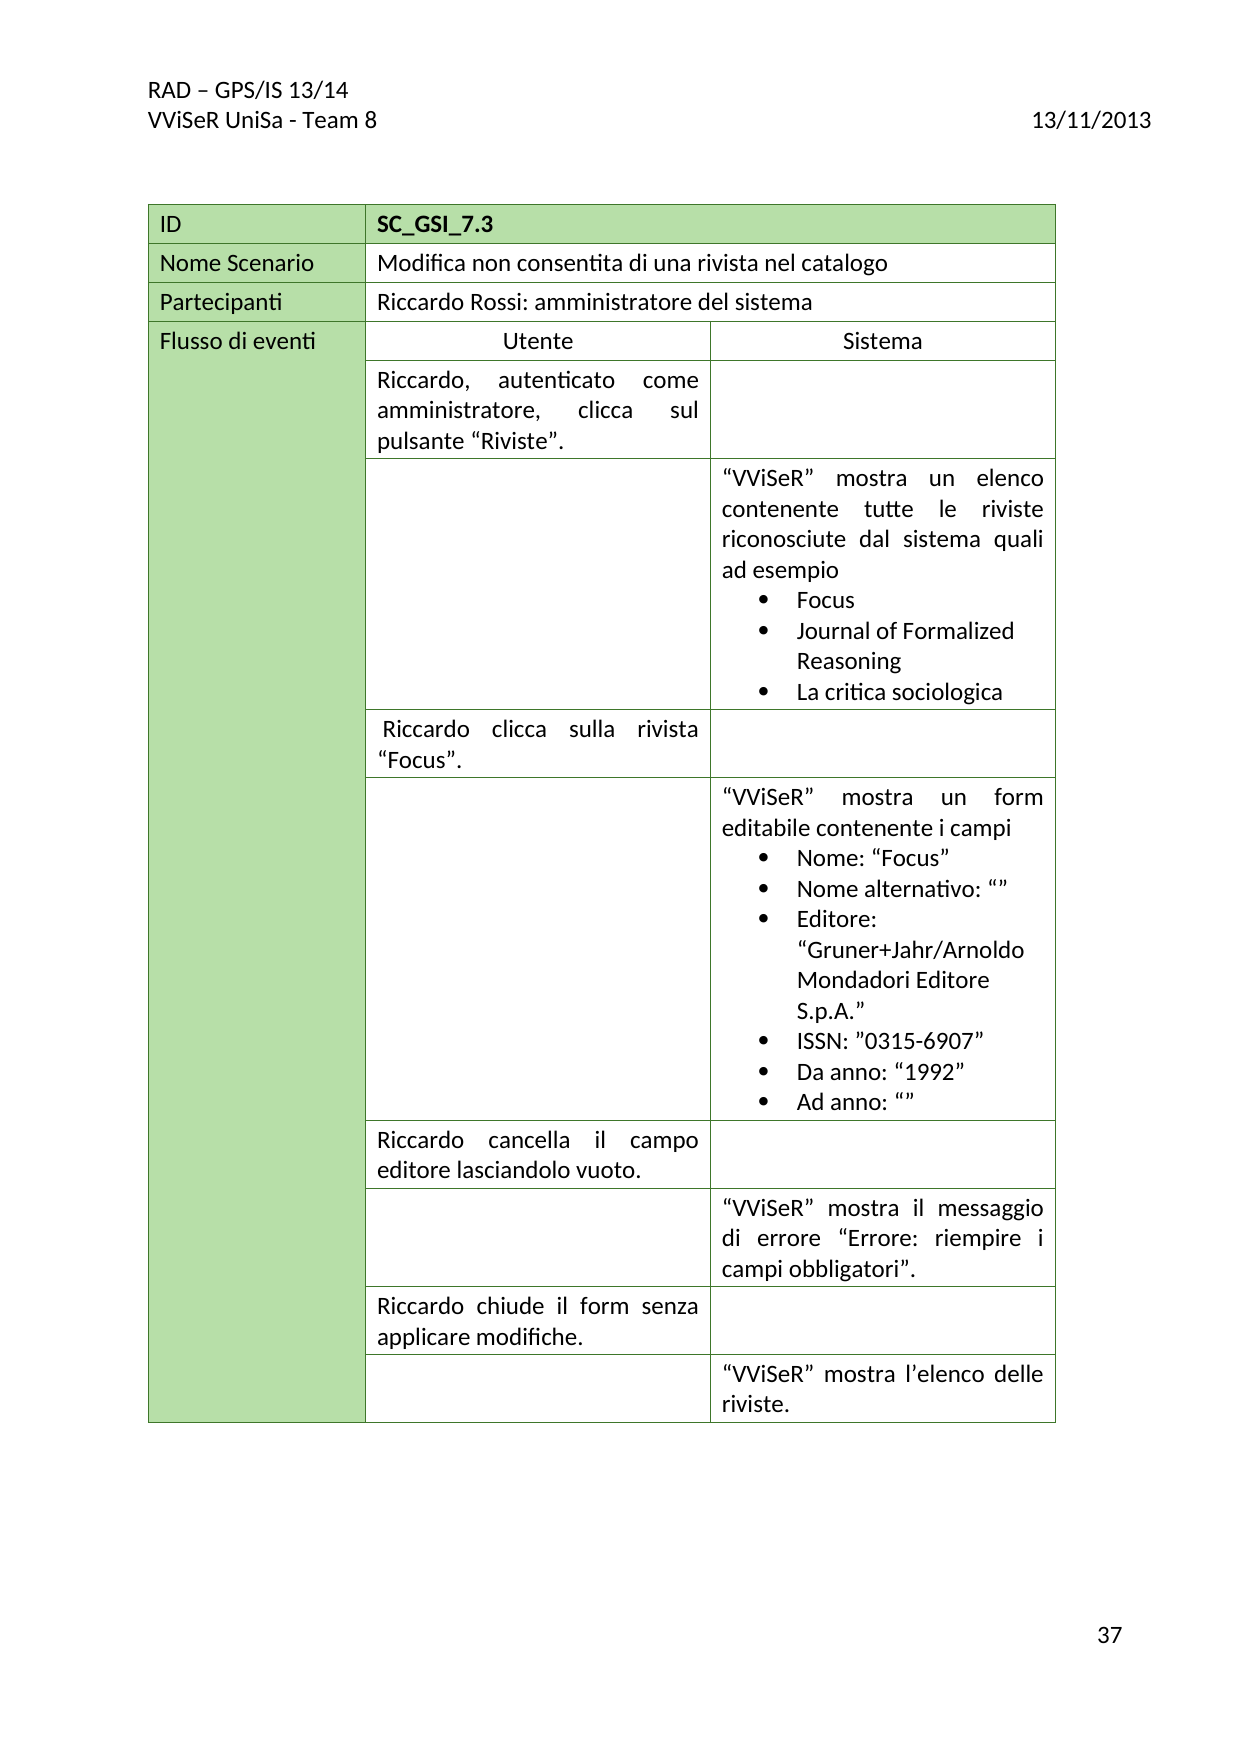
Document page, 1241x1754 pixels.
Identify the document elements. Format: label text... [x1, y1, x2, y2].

table_cell Riccardo, autenticato come amministratore, clicca sul pulsante “Riviste”. [366, 361, 710, 458]
table_cell “VViSeR” mostra un elenco contenente tutte le riviste riconosciute dal sistema quali ad esempio Focus Journal of Formalized Reasoning La critica sociologica [711, 459, 1055, 709]
table_cell “VViSeR” mostra il messaggio di errore “Errore: riempire i campi obbligatori”. [711, 1189, 1055, 1286]
table_cell Riccardo cancella il campo editore lasciandolo vuoto. [366, 1121, 710, 1188]
table_cell Sistema [711, 322, 1055, 360]
table_cell [366, 778, 710, 1120]
table_cell Riccardo Rossi: amministratore del sistema [366, 283, 1055, 321]
table_cell “VViSeR” mostra un form editabile contenente i campi Nome: “Focus” Nome alternativo: “” Editore: “Gruner+Jahr/Arnoldo Mondadori Editore S.p.A.” ISSN: ”0315-6907” Da anno: “1992” Ad anno: “” [711, 778, 1055, 1120]
table_cell “VViSeR” mostra l’elenco delle riviste. [711, 1355, 1055, 1422]
table_cell [366, 1189, 710, 1286]
table_cell [711, 1287, 1055, 1354]
table_cell [711, 710, 1055, 777]
table_cell Flusso di eventi [149, 322, 365, 1422]
table_cell [711, 1121, 1055, 1188]
table_cell Nome Scenario [149, 244, 365, 282]
table_header SC_GSI_7.3 [366, 205, 1055, 243]
table_cell Partecipanti [149, 283, 365, 321]
table_cell Modifica non consentita di una rivista nel catalogo [366, 244, 1055, 282]
table_cell [366, 459, 710, 709]
table_cell Utente [366, 322, 710, 360]
table_cell [366, 1355, 710, 1422]
table_cell Riccardo clicca sulla rivista “Focus”. [366, 710, 710, 777]
table_cell Riccardo chiude il form senza applicare modifiche. [366, 1287, 710, 1354]
table_header ID [149, 205, 365, 243]
table_cell [711, 361, 1055, 458]
